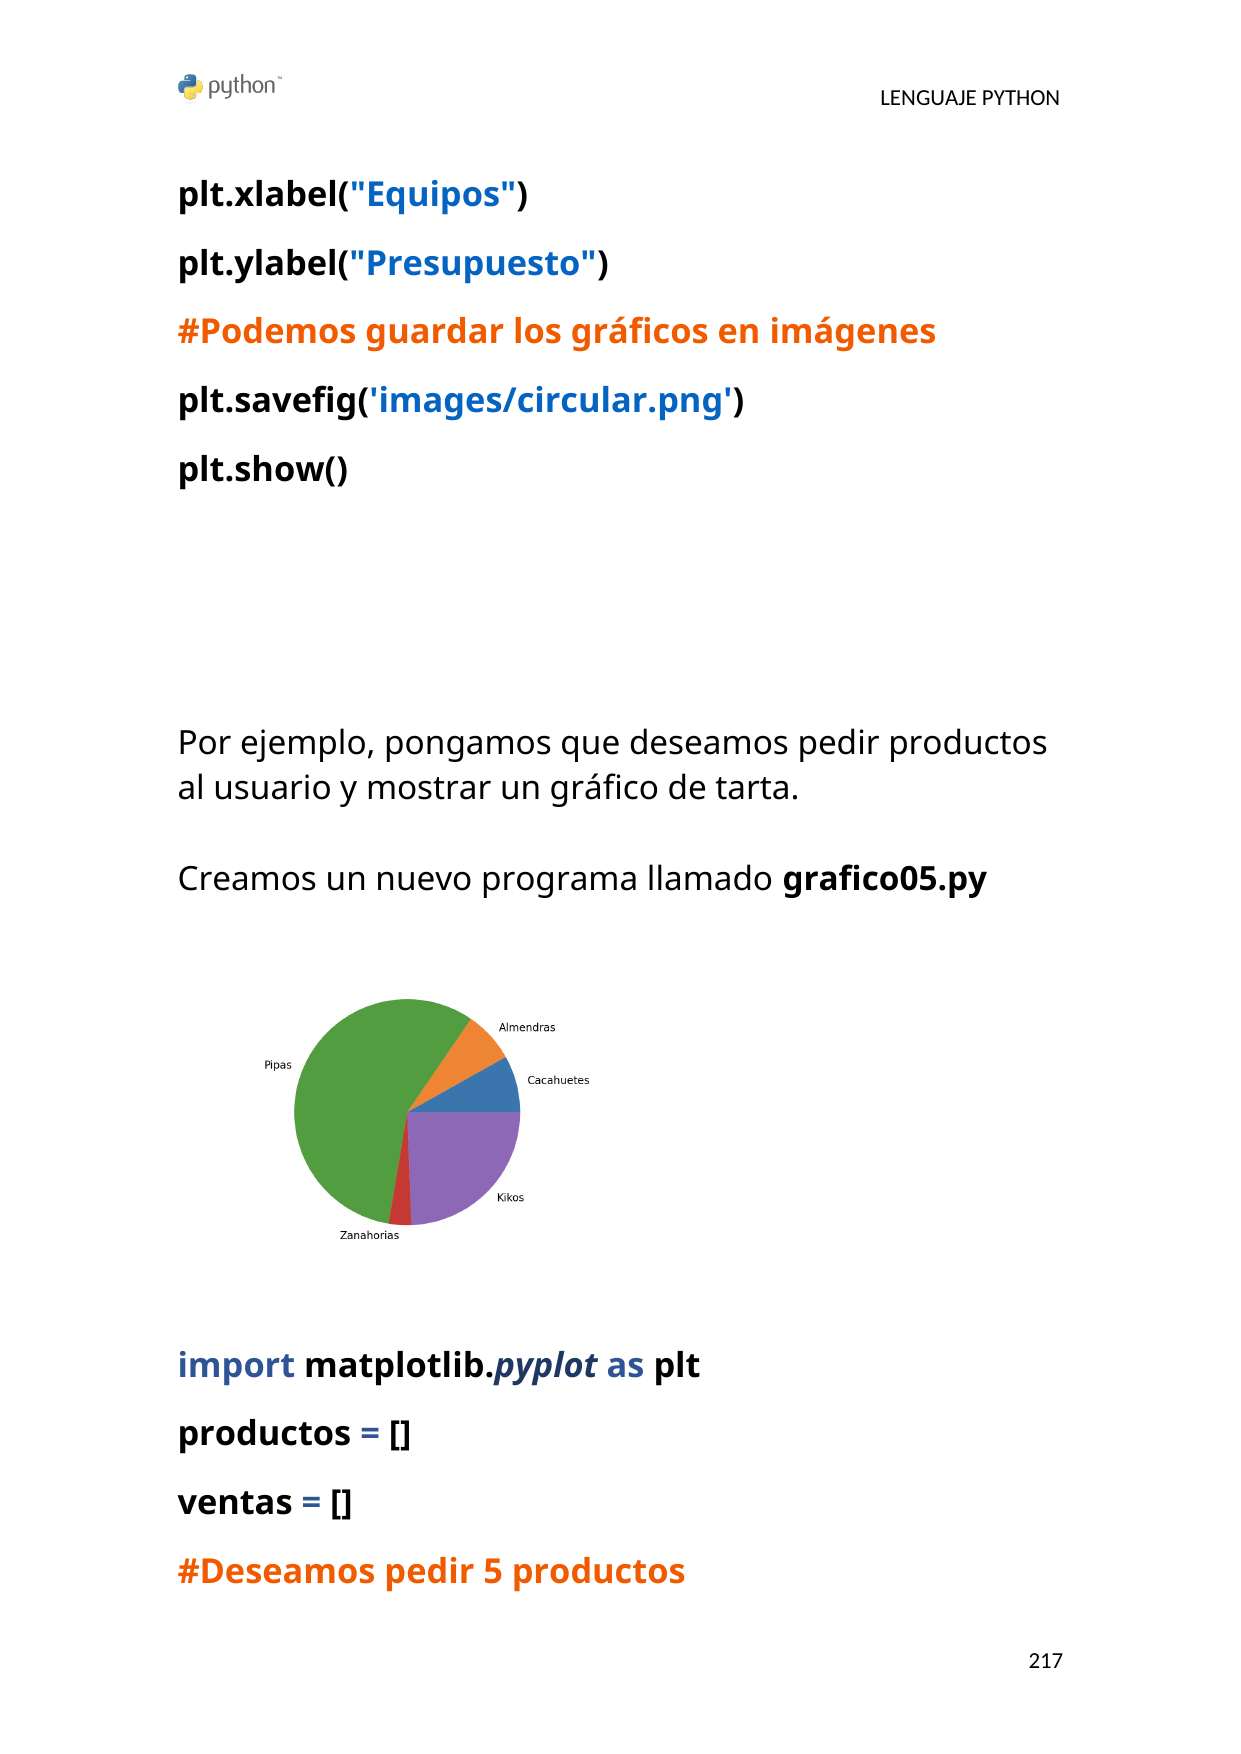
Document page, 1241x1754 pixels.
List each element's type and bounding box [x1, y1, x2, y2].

picture [177, 945, 634, 1273]
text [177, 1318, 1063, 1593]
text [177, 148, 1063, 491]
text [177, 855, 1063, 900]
picture [177, 73, 283, 105]
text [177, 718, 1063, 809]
